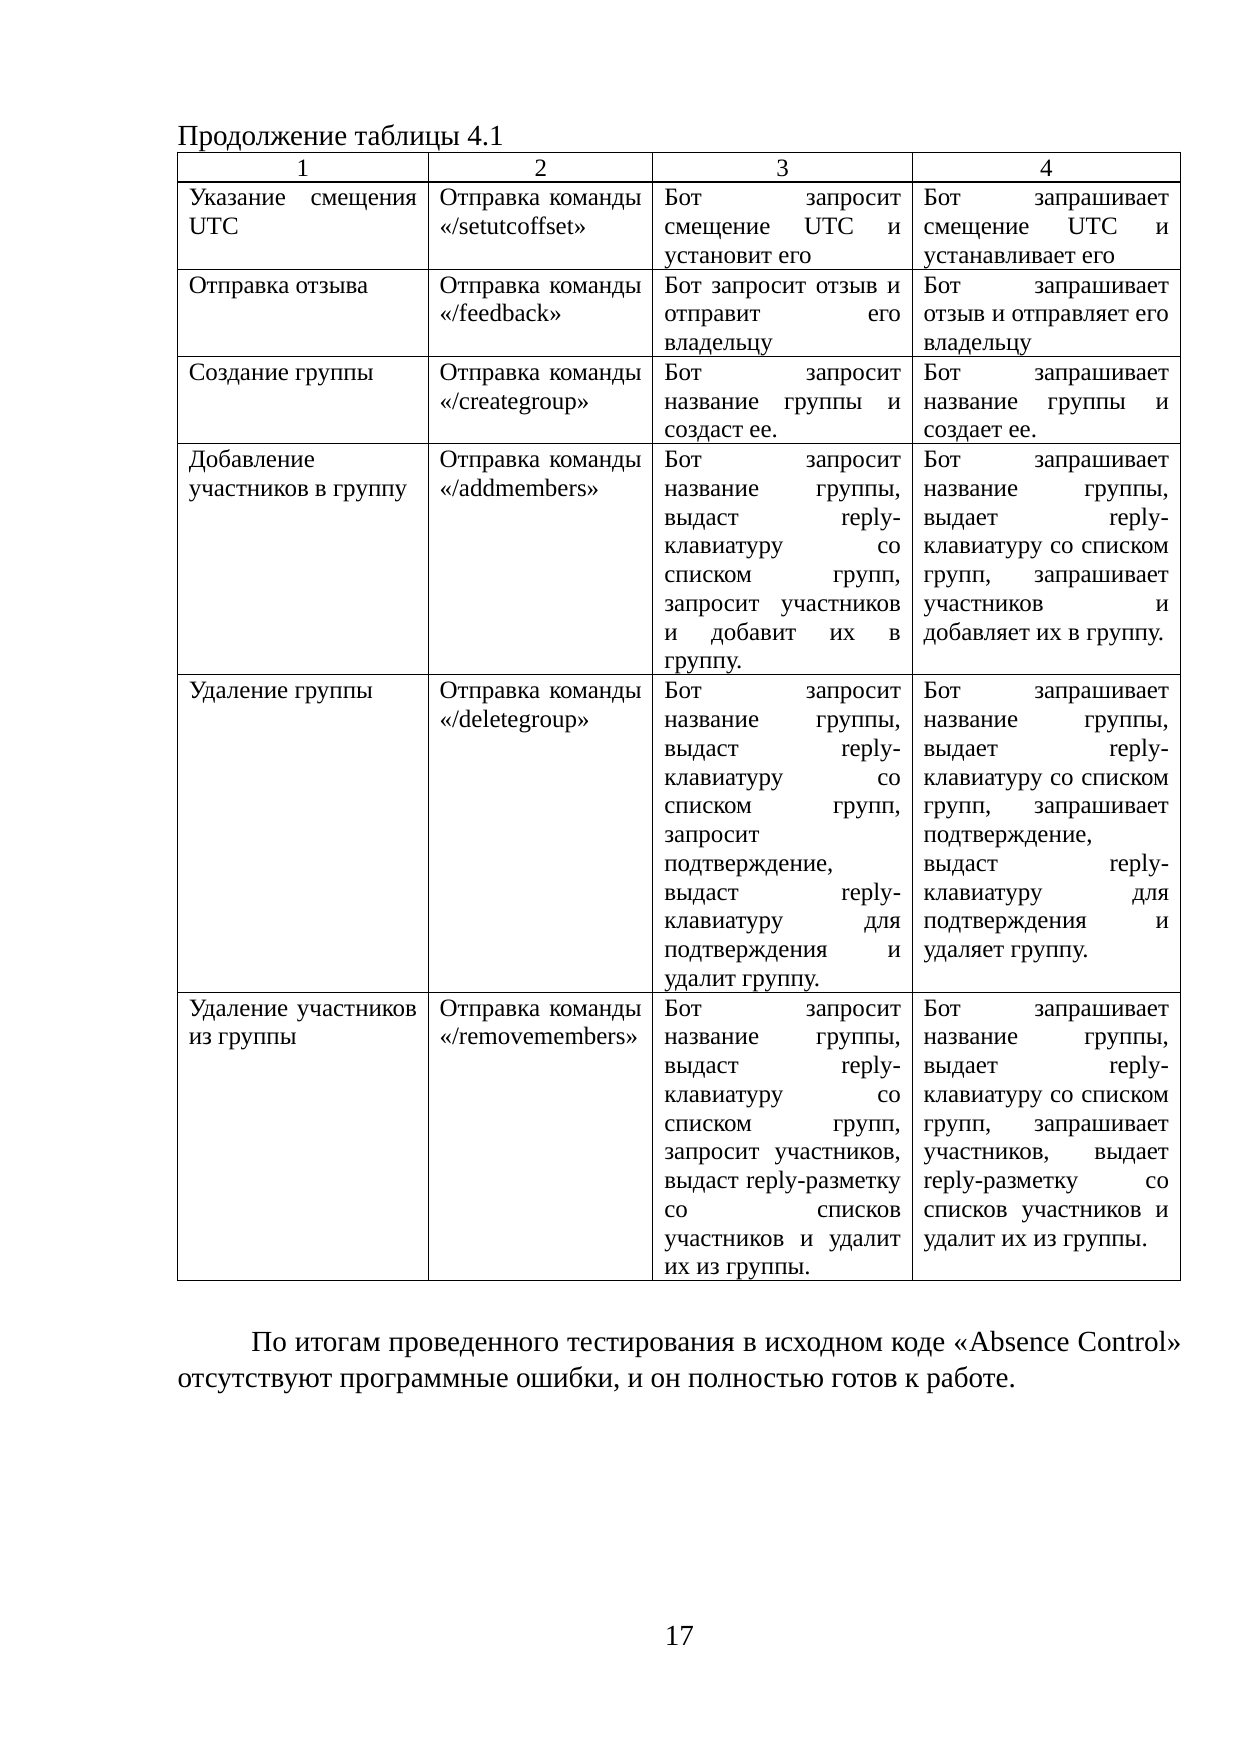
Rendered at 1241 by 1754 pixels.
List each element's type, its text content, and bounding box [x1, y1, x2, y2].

table_cell Бот запрашивает название группы, выдает reply-клавиатуру со списком групп, запрашивает участников и добавляет их в группу. [913, 444, 1180, 674]
table_cell Удаление участников из группы [178, 993, 428, 1280]
table_cell Отправка отзыва [178, 270, 428, 356]
table_cell Бот запрашивает название группы, выдает reply-клавиатуру со списком групп, запрашивает участников, выдает reply-разметку со списков участников и удалит их из группы. [913, 993, 1180, 1280]
table_cell Отправка команды «/removemembers» [429, 993, 652, 1280]
table_cell Добавление участников в группу [178, 444, 428, 674]
table_cell Отправка команды «/setutcoffset» [429, 183, 652, 269]
table_header 1 [178, 153, 428, 181]
table_cell Создание группы [178, 357, 428, 443]
table_cell Бот запросит название группы, выдаст reply-клавиатуру со списком групп, запросит подтверждение, выдаст reply-клавиатуру для подтверждения и удалит группу. [653, 675, 912, 992]
table_cell Бот запрашивает название группы, выдает reply-клавиатуру со списком групп, запрашивает подтверждение, выдаст reply-клавиатуру для подтверждения и удаляет группу. [913, 675, 1180, 992]
table_cell Удаление группы [178, 675, 428, 992]
table_cell Отправка команды «/deletegroup» [429, 675, 652, 992]
table_header 4 [913, 153, 1180, 181]
table_cell Указание смещения UTC [178, 183, 428, 269]
table_cell Бот запросит название группы, выдаст reply-клавиатуру со списком групп, запросит участников, выдаст reply-разметку со списков участников и удалит их из группы. [653, 993, 912, 1280]
text По итогам проведенного тестирования в исходном коде «Absence Control» отсутствуют программные ошибки, и он полностью готов к работе. [177, 1324, 1181, 1393]
table_cell Отправка команды «/feedback» [429, 270, 652, 356]
table_cell Бот запросит отзыв и отправит его владельцу [653, 270, 912, 356]
table_header 3 [653, 153, 912, 181]
text Продолжение таблицы 4.1 [177, 118, 1181, 152]
table_cell Бот запросит название группы, выдаст reply-клавиатуру со списком групп, запросит участников и добавит их в группу. [653, 444, 912, 674]
table_cell Бот запросит название группы и создаст ее. [653, 357, 912, 443]
table_cell Отправка команды «/addmembers» [429, 444, 652, 674]
table_header 2 [429, 153, 652, 181]
table_cell Бот запросит смещение UTC и установит его [653, 183, 912, 269]
table_cell Бот запрашивает смещение UTC и устанавливает его [913, 183, 1180, 269]
table_cell Отправка команды «/creategroup» [429, 357, 652, 443]
table_cell Бот запрашивает название группы и создает ее. [913, 357, 1180, 443]
table_cell Бот запрашивает отзыв и отправляет его владельцу [913, 270, 1180, 356]
